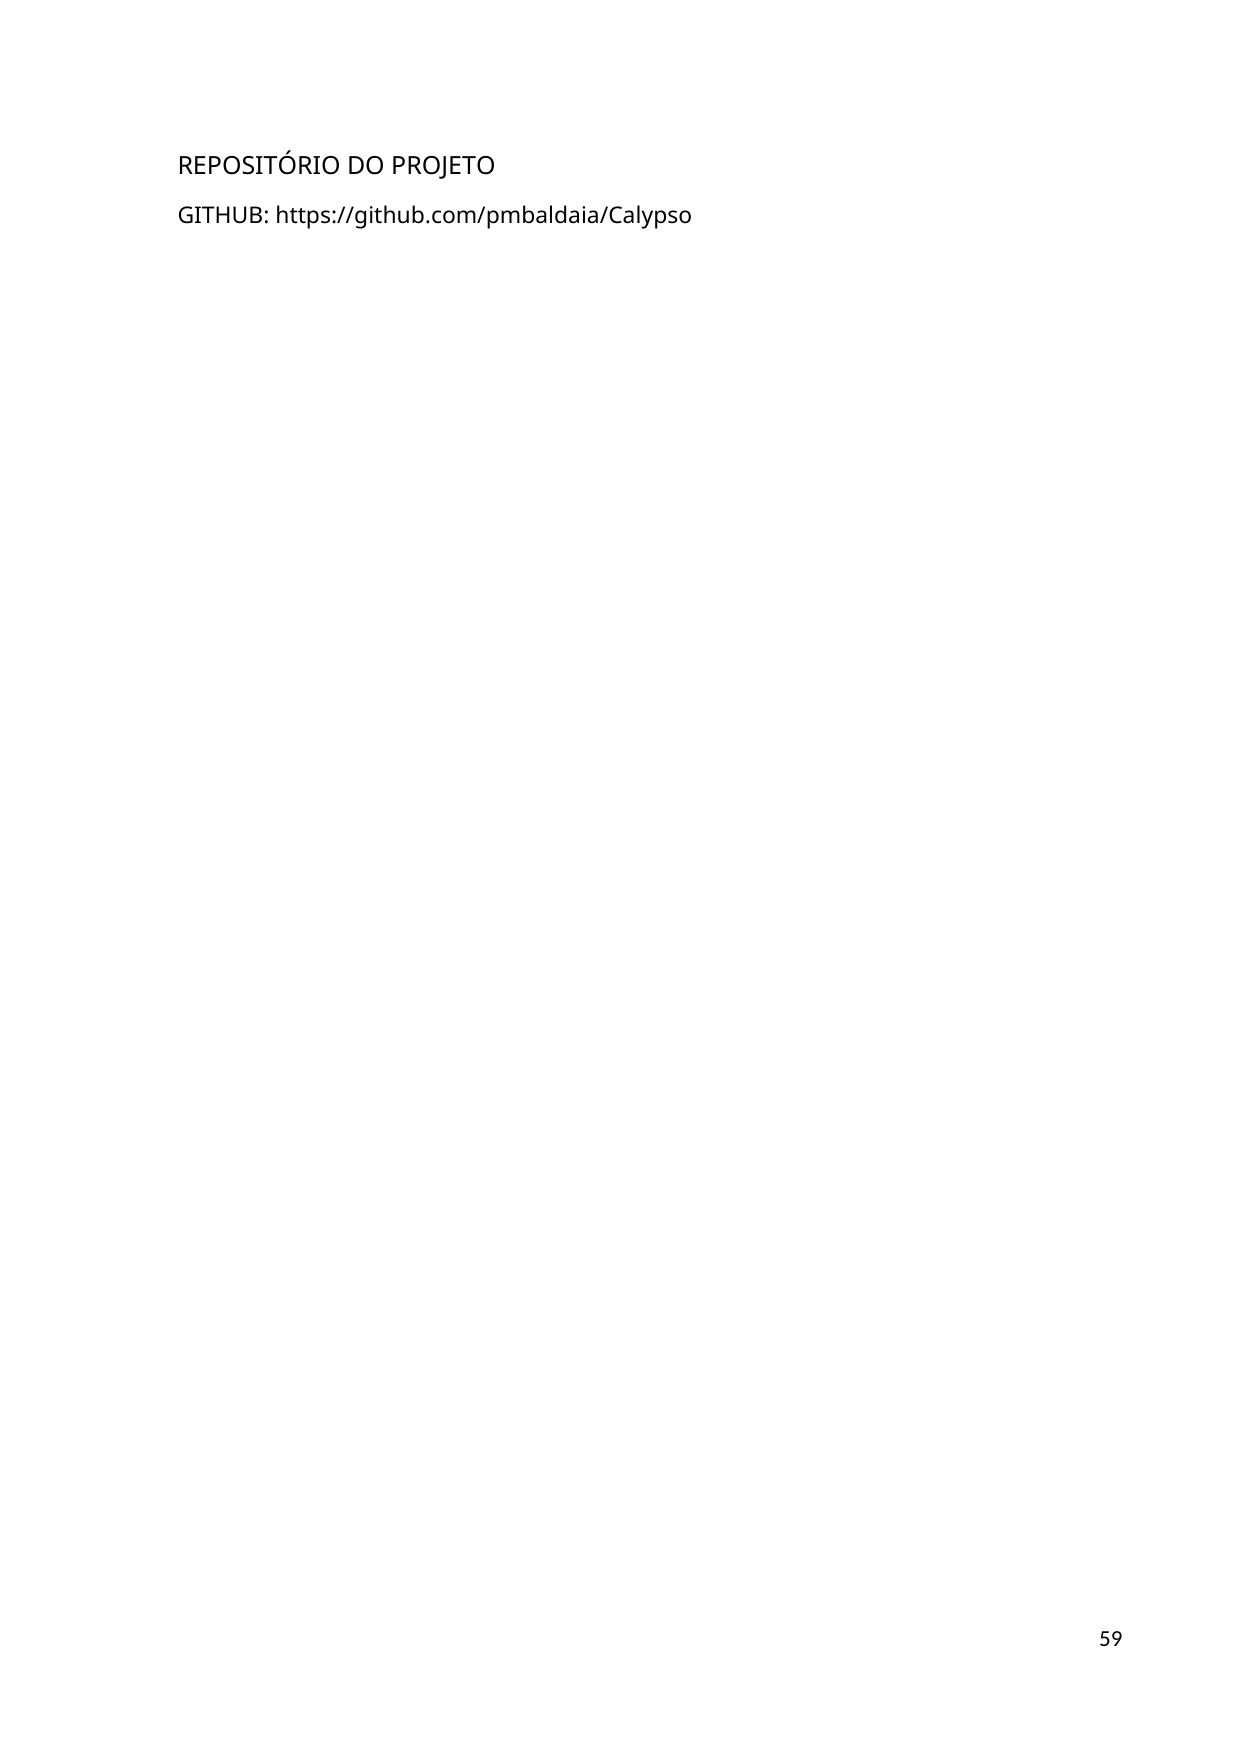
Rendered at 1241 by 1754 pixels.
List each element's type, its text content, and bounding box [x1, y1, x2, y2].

text GITHUB: https://github.com/pmbaldaia/Calypso [177, 199, 1122, 230]
subtitle REPOSITÓRIO DO PROJETO [177, 148, 1122, 182]
